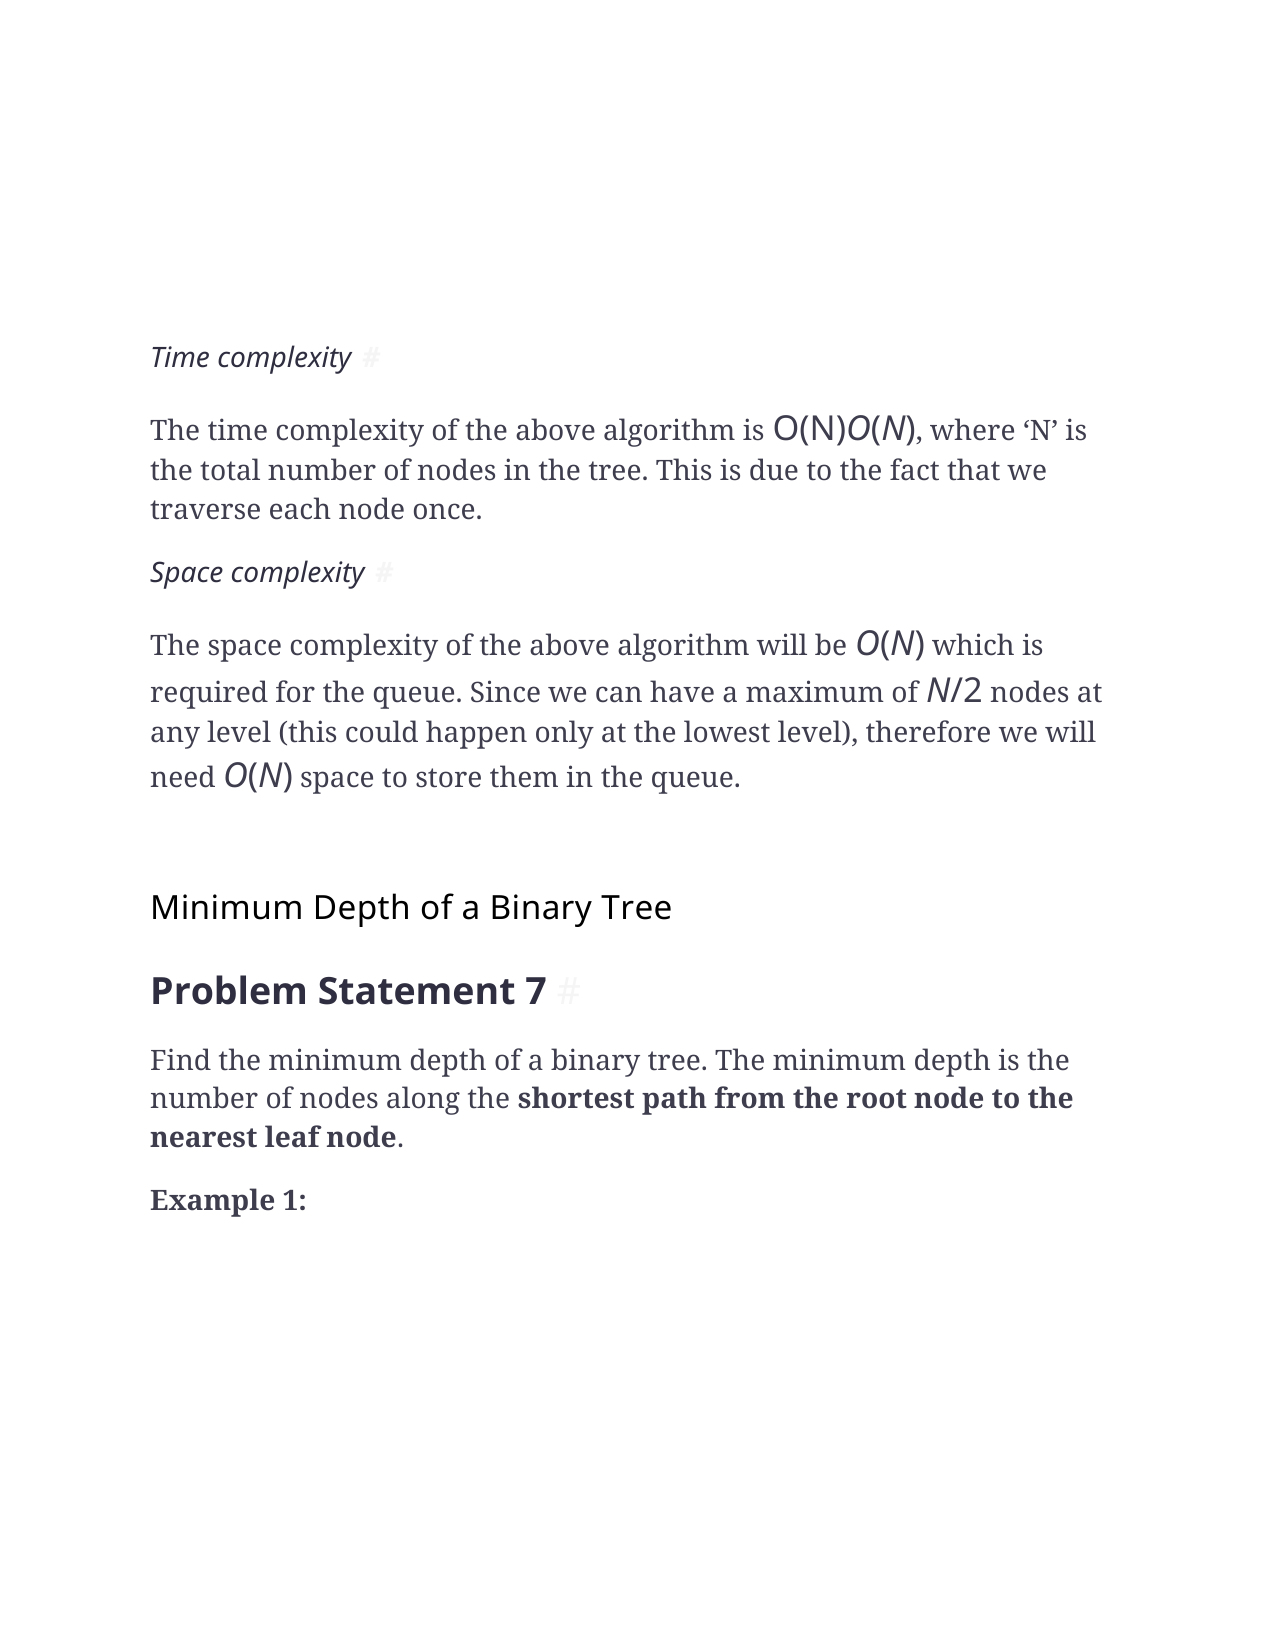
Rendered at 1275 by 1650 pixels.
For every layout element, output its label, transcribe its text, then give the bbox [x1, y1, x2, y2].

subtitle Time complexity # [150, 337, 1125, 376]
text The space complexity of the above algorithm will be O(N) which is required for the queue. Since we can have a maximum of N/2 nodes at any level (this could happen only at the lowest level), therefore we will need O(N) space to store them in the queue. [150, 619, 1125, 798]
subtitle Minimum Depth of a Binary Tree [150, 884, 1125, 929]
text Find the minimum depth of a binary tree. The minimum depth is the number of nodes along the shortest path from the root node to the nearest leaf node. [150, 1040, 1125, 1155]
text Example 1: [150, 1180, 1125, 1219]
subtitle Space complexity # [150, 552, 1125, 591]
text The time complexity of the above algorithm is O(N)O(N), where ‘N’ is the total number of nodes in the tree. This is due to the fact that we traverse each node once. [150, 404, 1125, 527]
subtitle Problem Statement 7 # [150, 964, 1125, 1015]
